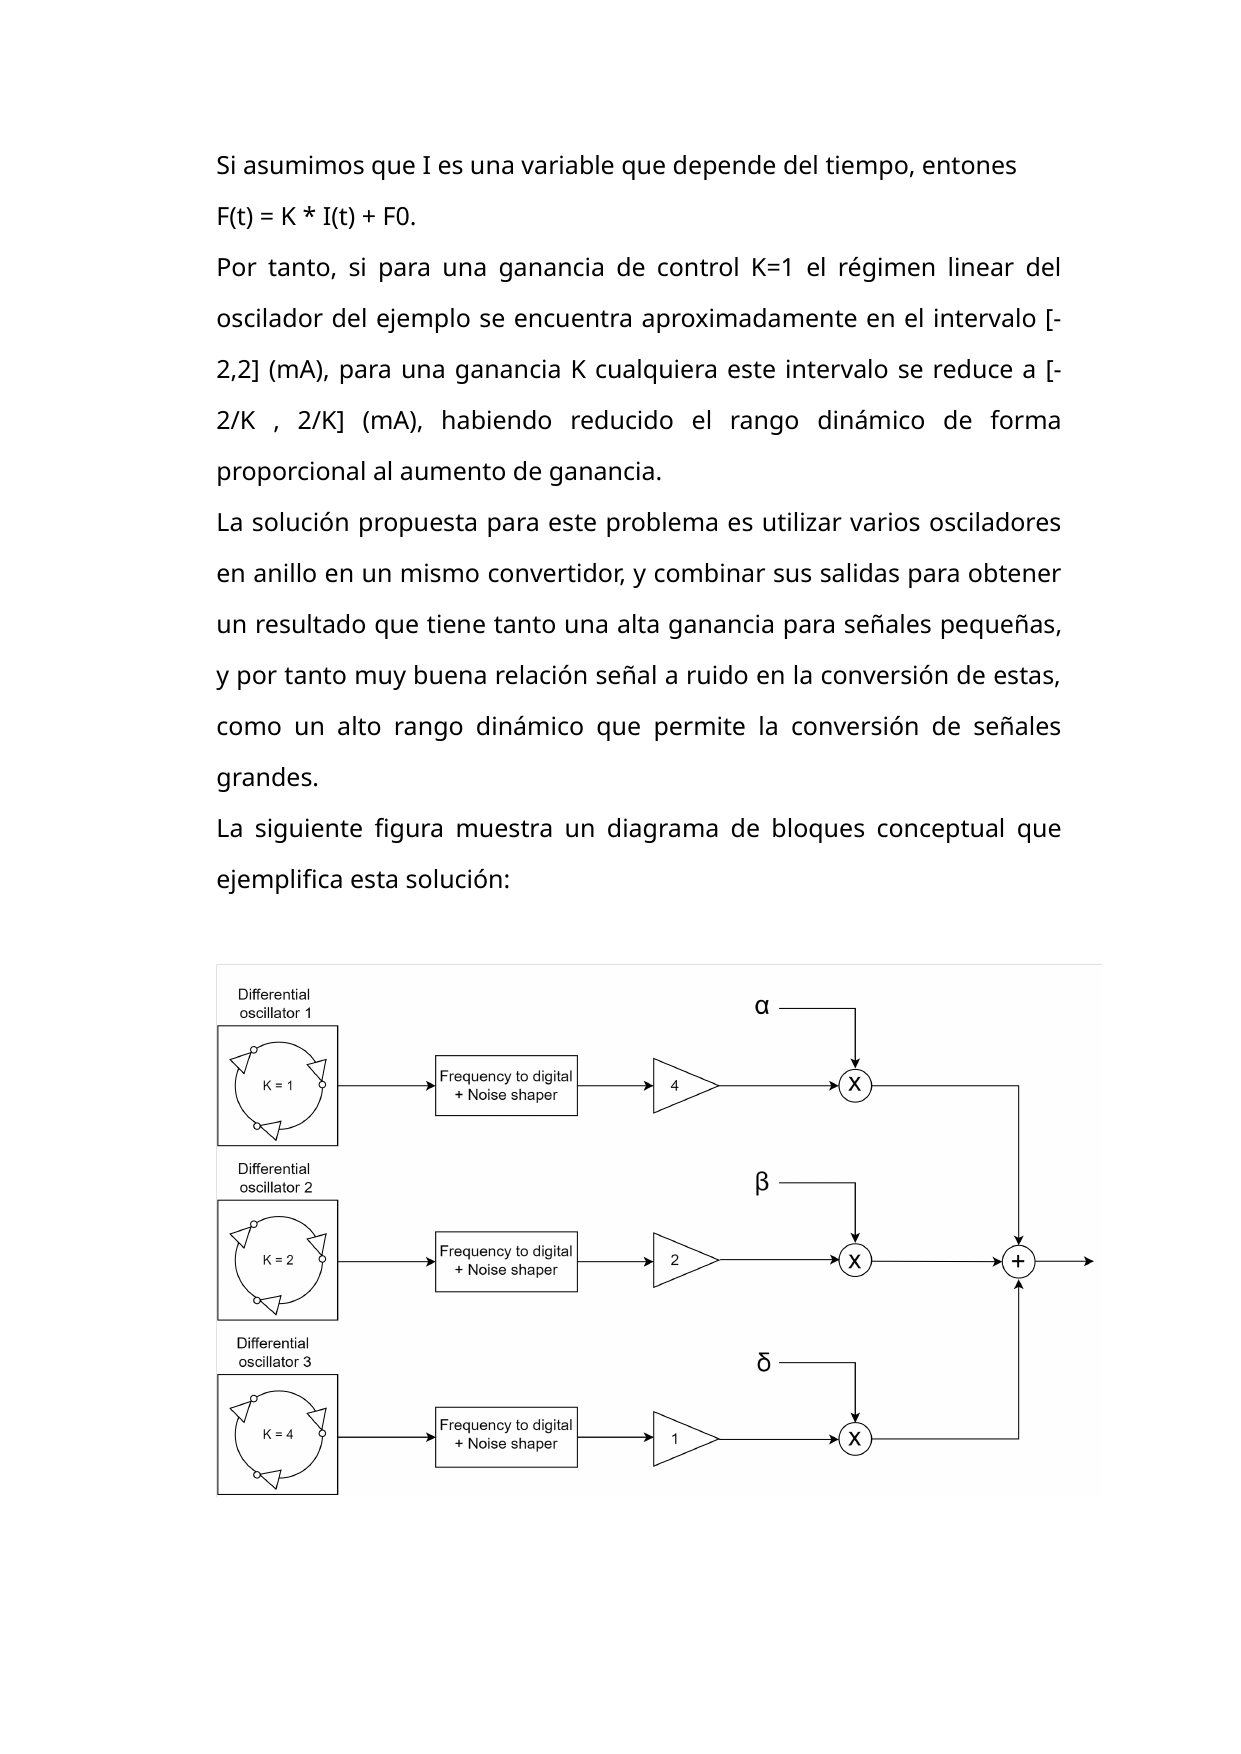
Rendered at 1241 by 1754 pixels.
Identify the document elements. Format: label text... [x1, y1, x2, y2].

list La solución propuesta para este problema es utilizar varios osciladores en anillo en un mismo convertidor, y combinar sus salidas para obtener un resultado que tiene tanto una alta ganancia para señales pequeñas, y por tanto muy buena relación señal a ruido en la conversión de estas, como un alto rango dinámico que permite la conversión de señales grandes. [216, 505, 1063, 794]
list F(t) = K * I(t) + F0. [216, 199, 1063, 233]
list Por tanto, si para una ganancia de control K=1 el régimen linear del oscilador del ejemplo se encuentra aproximadamente en el intervalo [-2,2] (mA), para una ganancia K cualquiera este intervalo se reduce a [-2/K , 2/K] (mA), habiendo reducido el rango dinámico de forma proporcional al aumento de ganancia. [216, 250, 1063, 488]
list Si asumimos que I es una variable que depende del tiempo, entones [216, 148, 1063, 182]
picture [216, 964, 1103, 1497]
list La siguiente figura muestra un diagrama de bloques conceptual que ejemplifica esta solución: [216, 811, 1063, 896]
